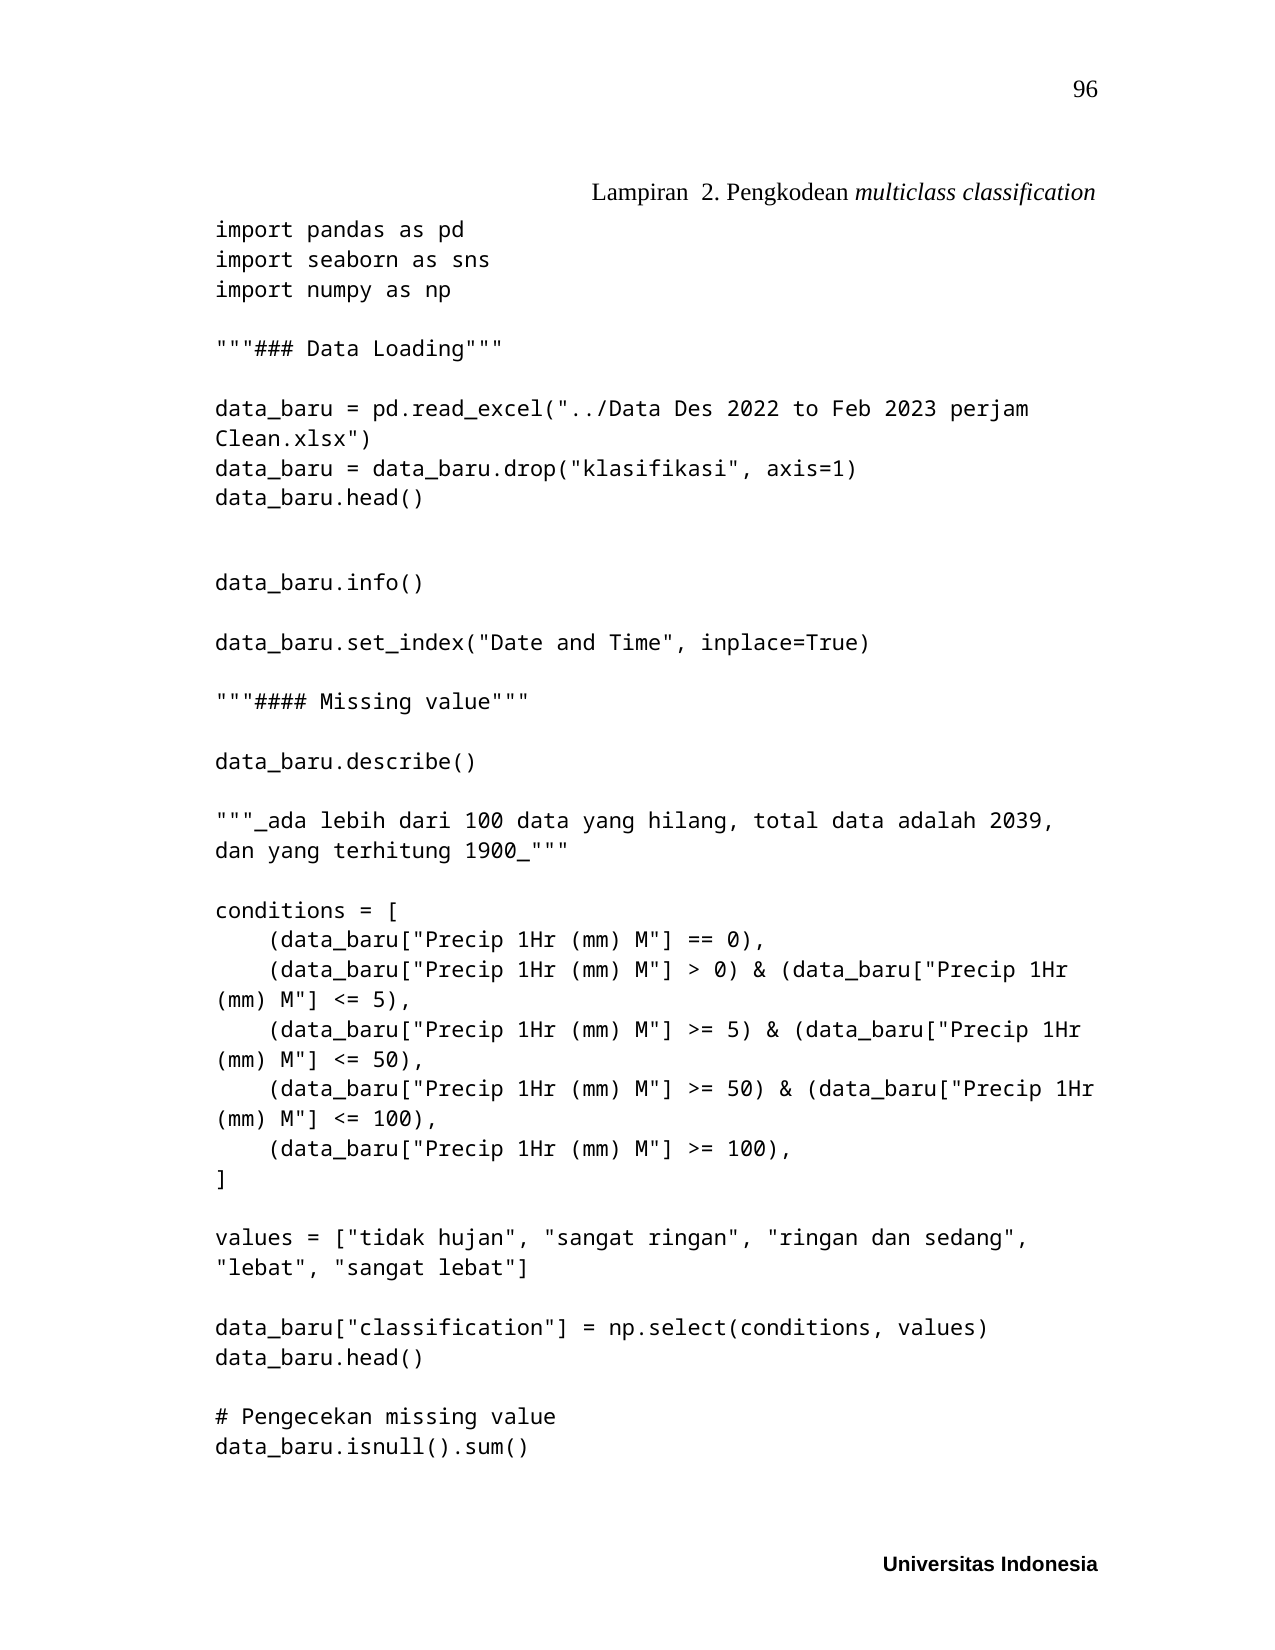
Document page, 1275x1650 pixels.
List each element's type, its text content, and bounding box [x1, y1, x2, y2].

text data_baru.isnull().sum() [215, 1431, 1098, 1461]
text data_baru.set_index("Date and Time", inplace=True) [215, 627, 1098, 656]
text (data_baru["Precip 1Hr (mm) M"] > 0) & (data_baru["Precip 1Hr (mm) M"] <= 5), [215, 954, 1098, 1014]
text data_baru = pd.read_excel("../Data Des 2022 to Feb 2023 perjam Clean.xlsx") [215, 393, 1098, 453]
text (data_baru["Precip 1Hr (mm) M"] >= 100), [215, 1133, 1098, 1163]
text data_baru.describe() [215, 746, 1098, 776]
text conditions = [ [215, 895, 1098, 924]
text (data_baru["Precip 1Hr (mm) M"] == 0), [215, 924, 1098, 954]
text """#### Missing value""" [215, 686, 1098, 716]
text Lampiran 2. Pengkodean multiclass classification [177, 177, 1098, 206]
text (data_baru["Precip 1Hr (mm) M"] >= 5) & (data_baru["Precip 1Hr (mm) M"] <= 50), [215, 1014, 1098, 1073]
text ] [215, 1163, 1098, 1193]
text values = ["tidak hujan", "sangat ringan", "ringan dan sedang", "lebat", "sangat lebat"] [215, 1222, 1098, 1282]
text data_baru["classification"] = np.select(conditions, values) [215, 1312, 1098, 1342]
text data_baru = data_baru.drop("klasifikasi", axis=1) [215, 453, 1098, 482]
text import numpy as np [215, 274, 1098, 304]
text """_ada lebih dari 100 data yang hilang, total data adalah 2039, dan yang terhitung 1900_""" [215, 805, 1098, 865]
text data_baru.head() [215, 1342, 1098, 1371]
text """### Data Loading""" [215, 333, 1098, 363]
text import seaborn as sns [215, 244, 1098, 274]
text # Pengecekan missing value [215, 1401, 1098, 1431]
text import pandas as pd [215, 214, 1098, 244]
text data_baru.head() [215, 482, 1098, 512]
text data_baru.info() [215, 567, 1098, 597]
text (data_baru["Precip 1Hr (mm) M"] >= 50) & (data_baru["Precip 1Hr (mm) M"] <= 100), [215, 1073, 1098, 1133]
